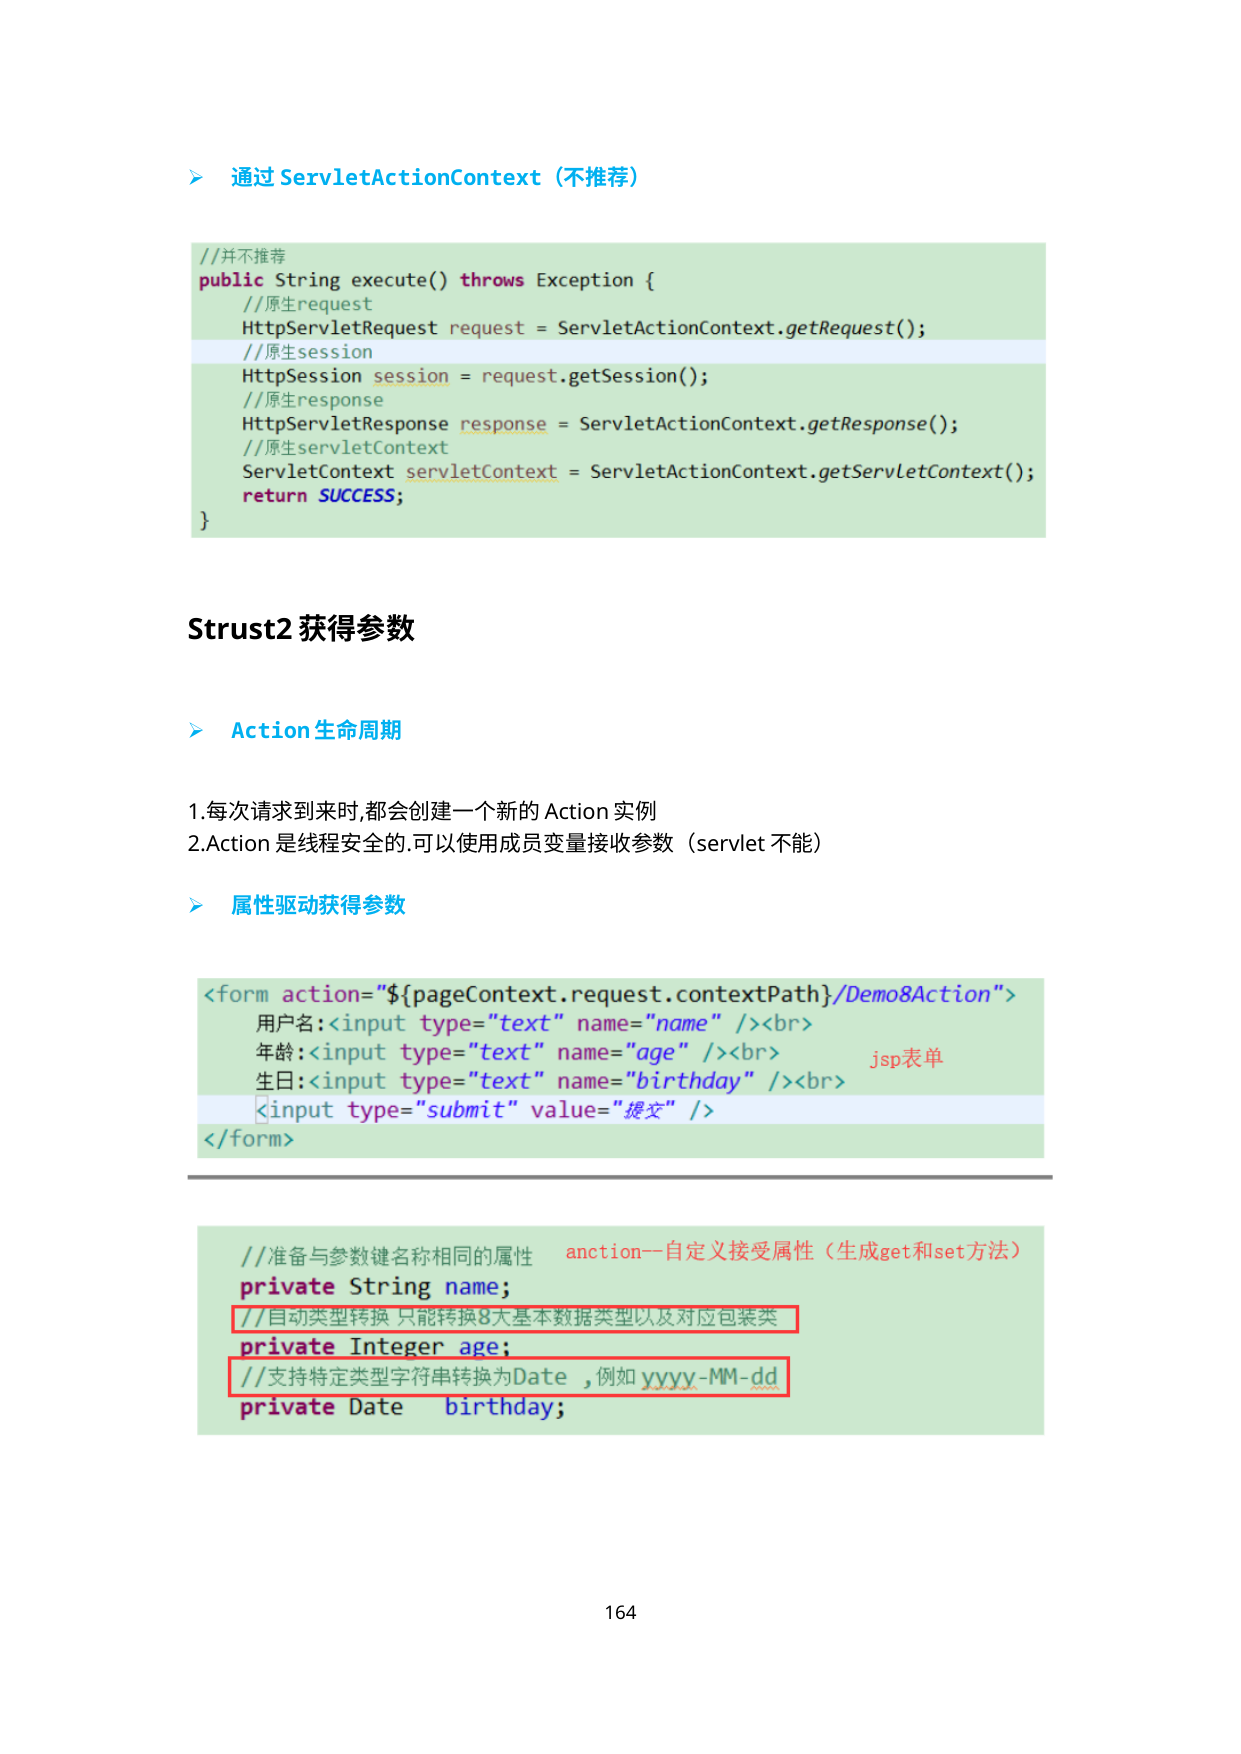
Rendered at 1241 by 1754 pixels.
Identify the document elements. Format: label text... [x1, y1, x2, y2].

subtitle Strust2获得参数 [187, 594, 1053, 659]
picture [189, 170, 202, 178]
subtitle 通过ServletActionContext（不推荐） [187, 160, 1053, 192]
text 2.Action是线程安全的.可以使用成员变量接收参数（servlet不能） [187, 826, 1053, 859]
subtitle 属性驱动获得参数 [187, 888, 1053, 920]
picture [187, 240, 1053, 539]
picture [189, 898, 202, 906]
picture [189, 723, 202, 731]
picture [187, 968, 1053, 1444]
subtitle Action生命周期 [187, 713, 1053, 746]
text 1.每次请求到来时,都会创建一个新的Action实例 [187, 794, 1053, 826]
